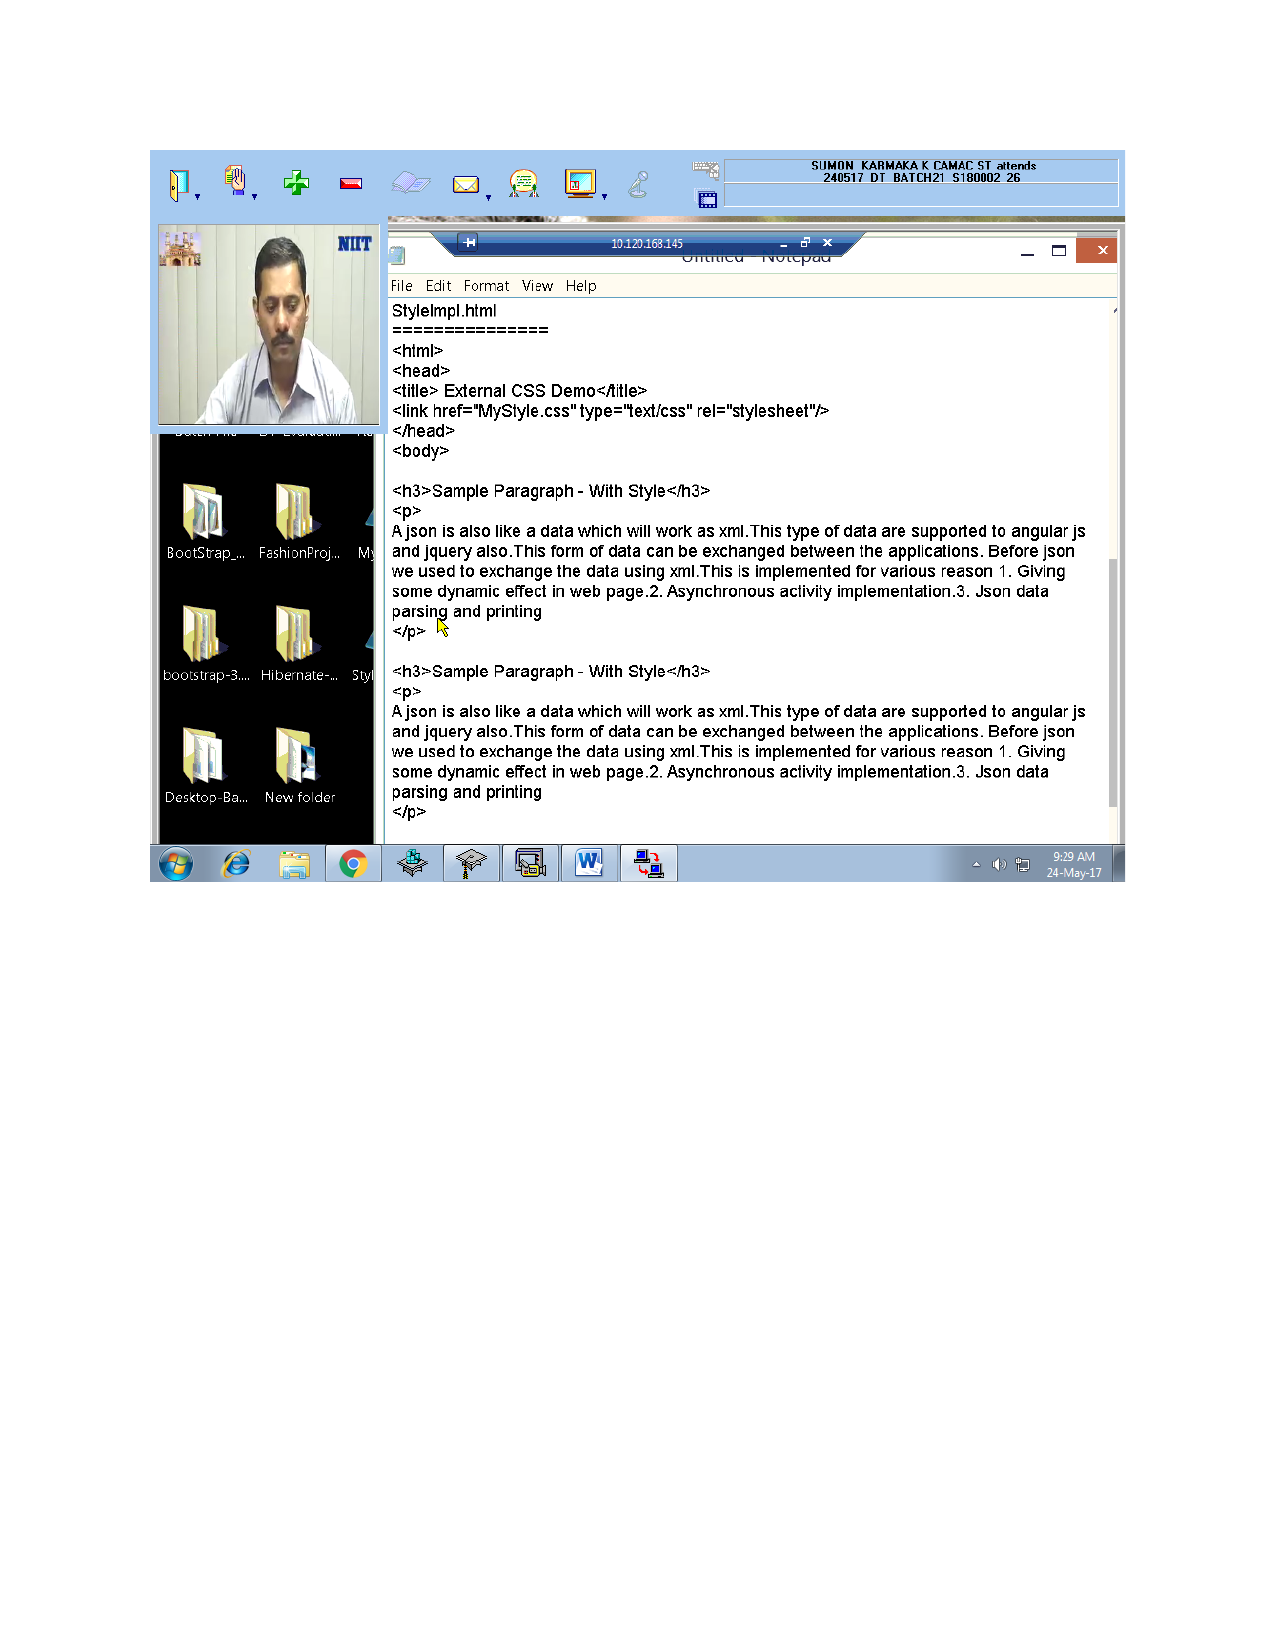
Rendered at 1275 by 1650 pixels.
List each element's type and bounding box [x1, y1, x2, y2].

picture [150, 150, 1125, 882]
